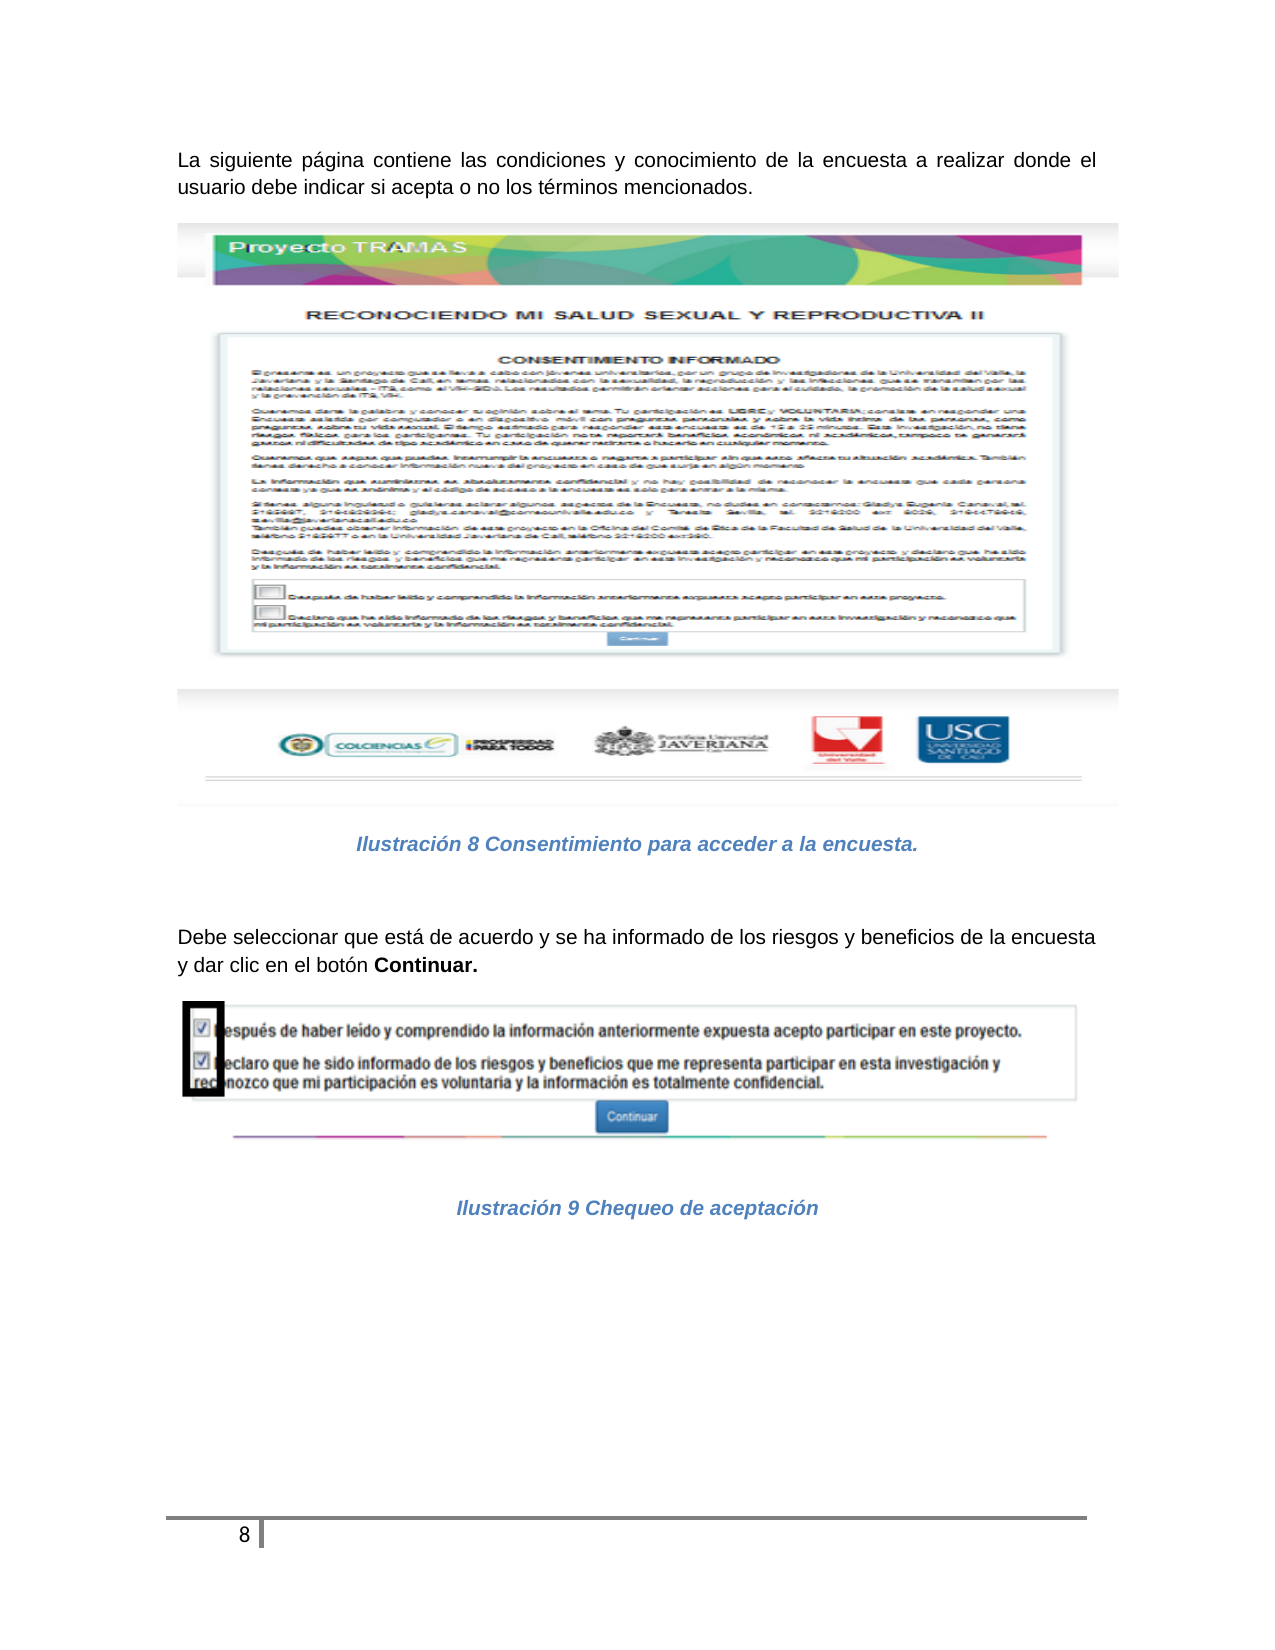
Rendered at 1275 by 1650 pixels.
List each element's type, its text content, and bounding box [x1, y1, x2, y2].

text Ilustración 8 Consentimiento para acceder a la encuesta. [177, 832, 1098, 856]
picture [177, 223, 1119, 807]
text Debe seleccionar que está de acuerdo y se ha informado de los riesgos y beneficios de la encuesta y dar clic en el botón Continuar. [177, 925, 1098, 977]
picture [178, 1001, 1097, 1172]
text La siguiente página contiene las condiciones y conocimiento de la encuesta a realizar donde el usuario debe indicar si acepta o no los términos mencionados. [177, 148, 1098, 199]
text Ilustración 9 Chequeo de aceptación [177, 1196, 1098, 1220]
